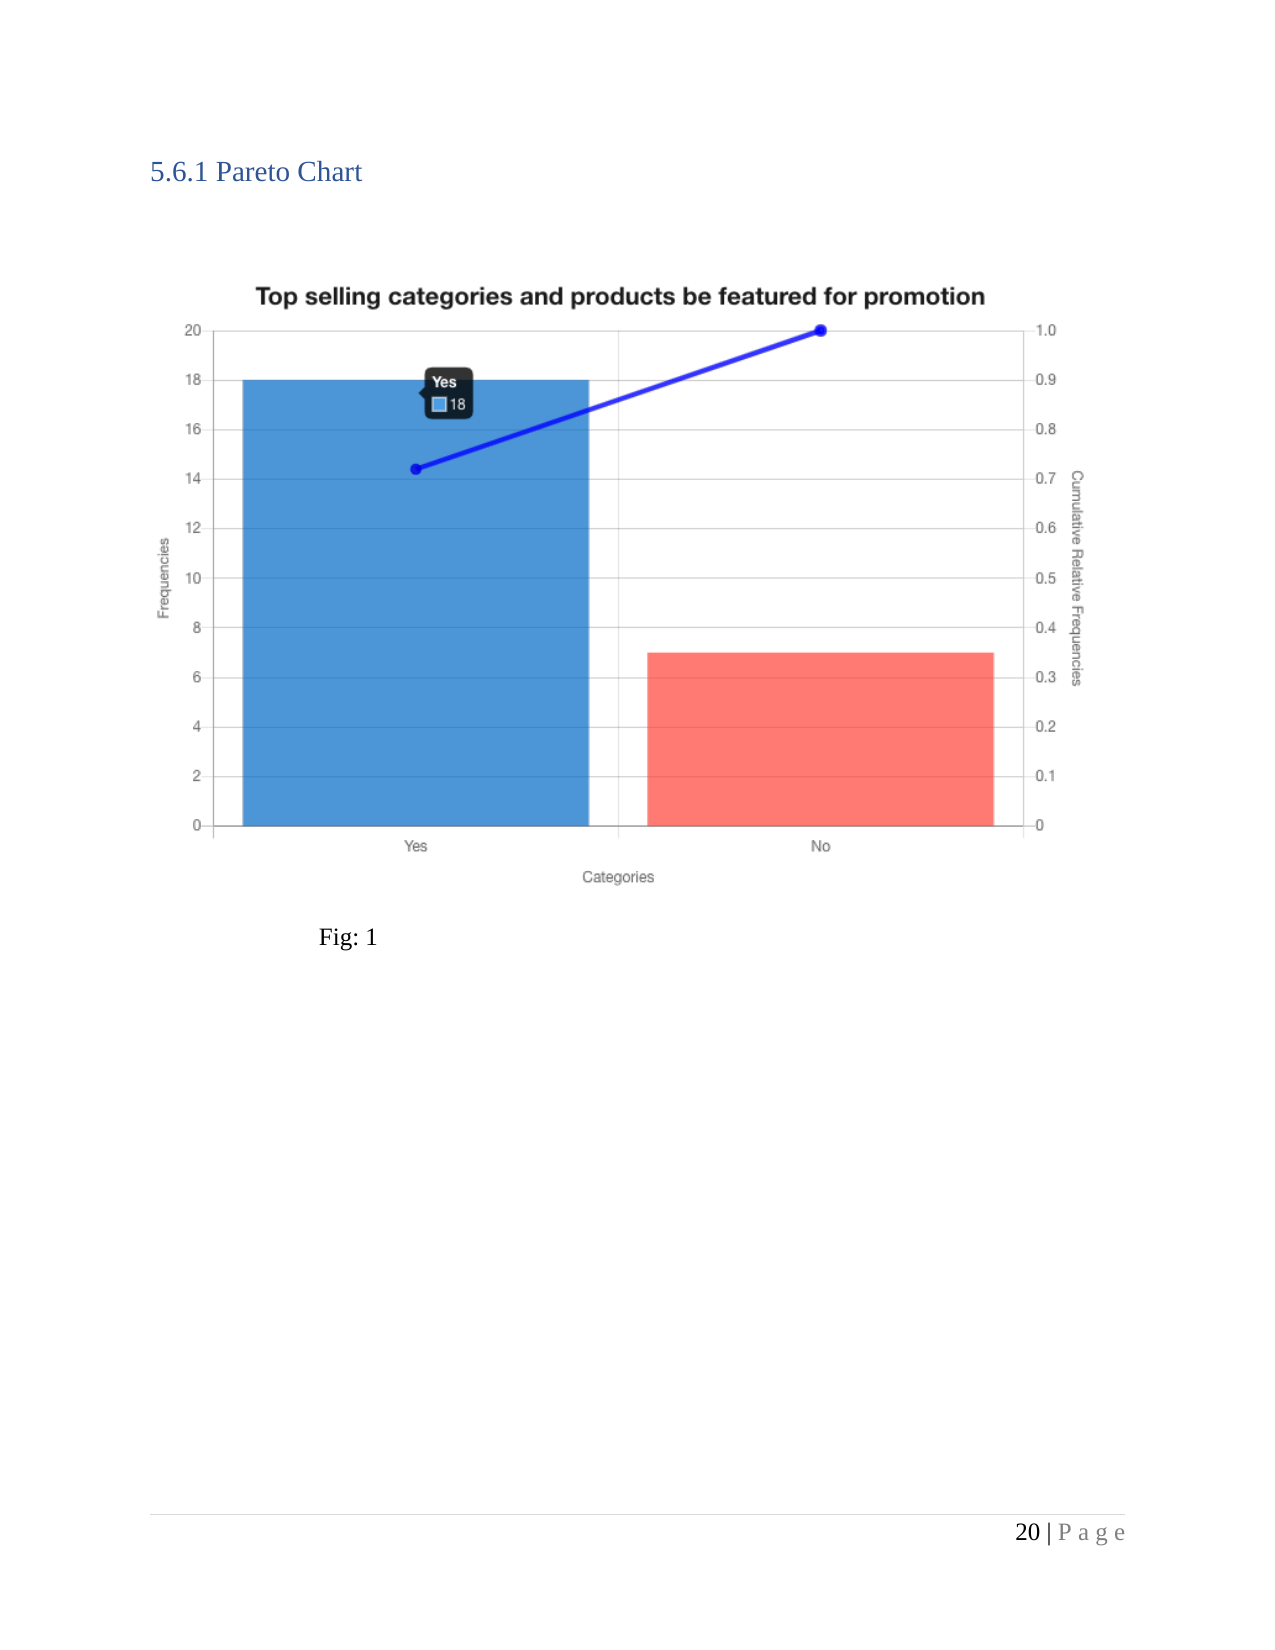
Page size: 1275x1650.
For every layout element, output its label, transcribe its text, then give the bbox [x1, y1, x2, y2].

picture [150, 264, 1090, 891]
subtitle 5.6.1 Pareto Chart [150, 154, 1125, 188]
text Fig: 1 [150, 922, 1125, 950]
